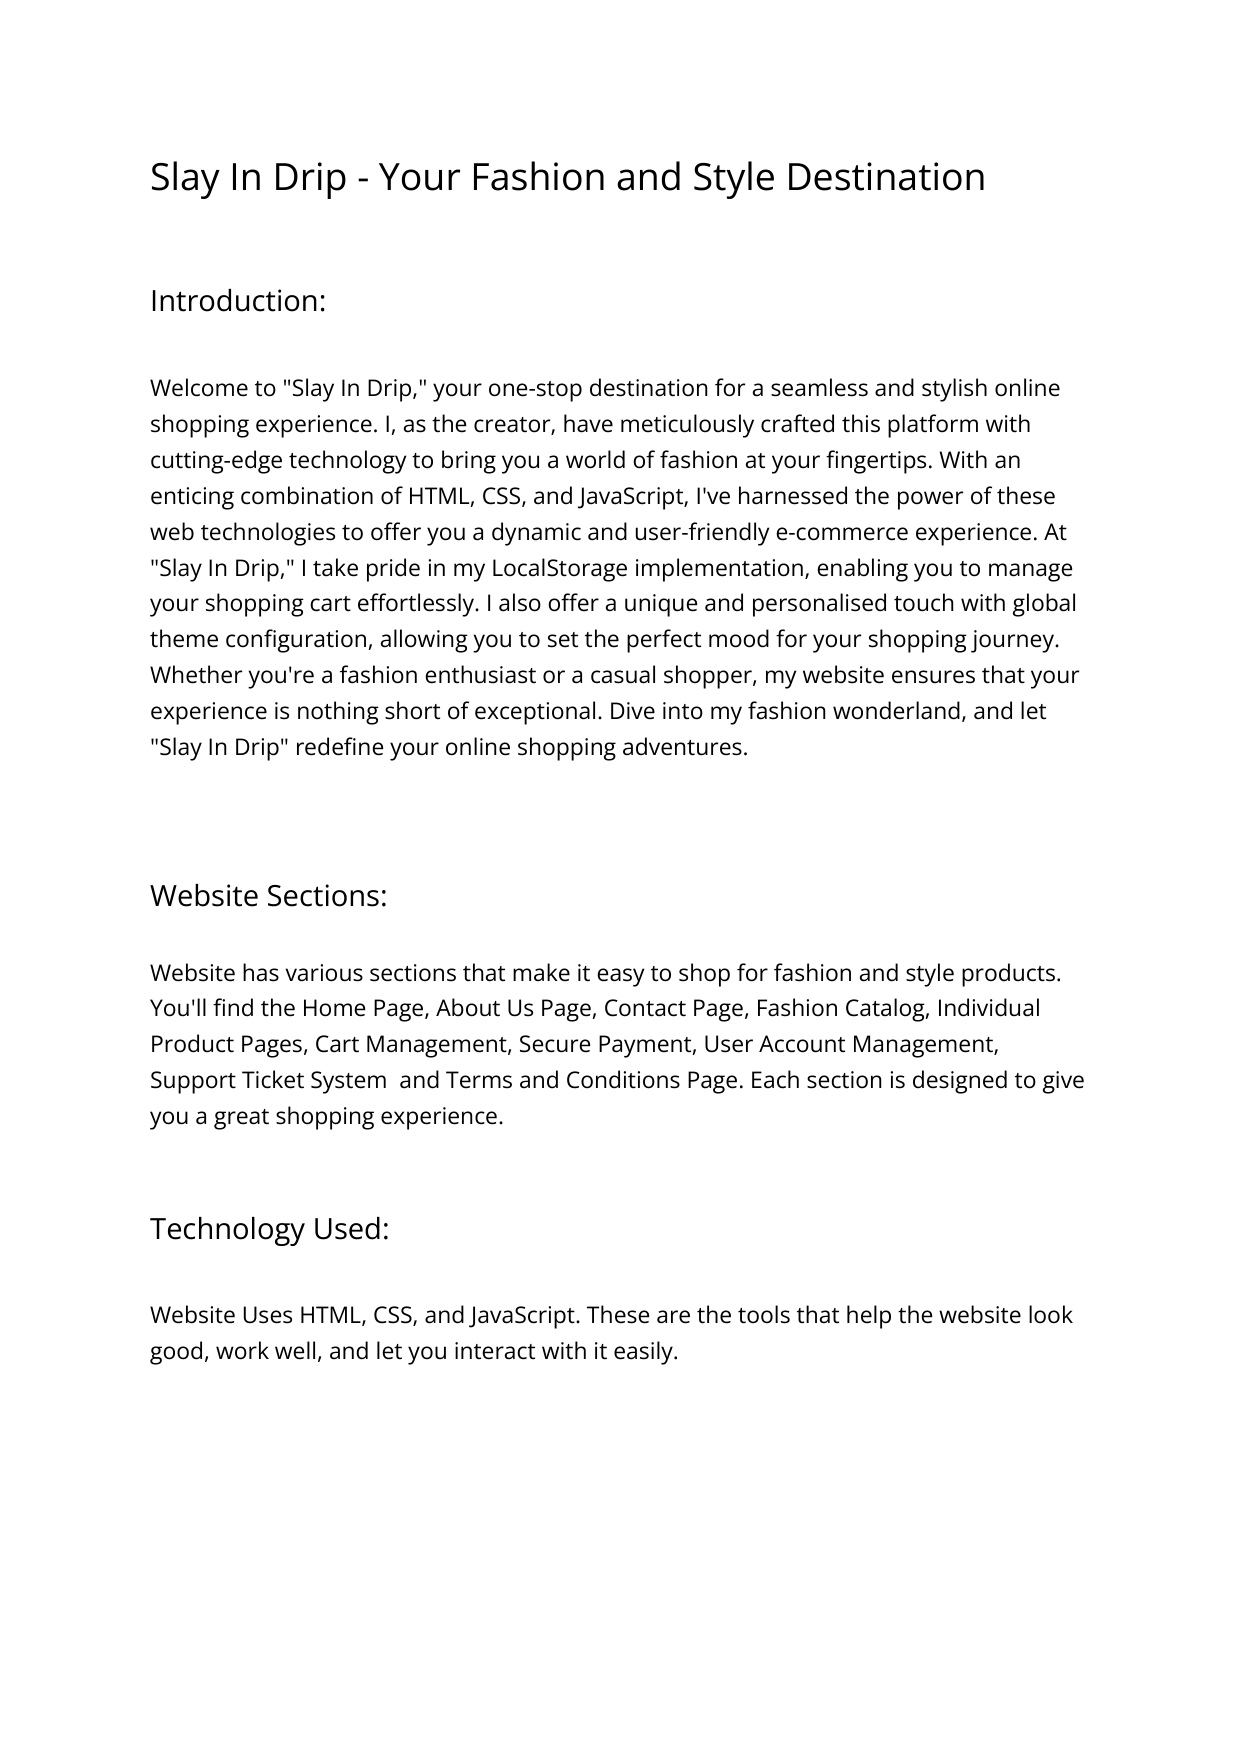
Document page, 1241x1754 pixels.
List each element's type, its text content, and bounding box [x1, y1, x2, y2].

text Website Sections: [150, 875, 1090, 914]
text Introduction: [150, 281, 1090, 320]
text Technology Used: [150, 1208, 1090, 1248]
text Website Uses HTML, CSS, and JavaScript. These are the tools that help the website look good, work well, and let you interact with it easily. [150, 1299, 1090, 1366]
text Slay In Drip - Your Fashion and Style Destination [150, 150, 1090, 201]
text Welcome to "Slay In Drip," your one-stop destination for a seamless and stylish online shopping experience. I, as the creator, have meticulously crafted this platform with cutting-edge technology to bring you a world of fashion at your fingertips. With an enticing combination of HTML, CSS, and JavaScript, I've harnessed the power of these web technologies to offer you a dynamic and user-friendly e-commerce experience. At "Slay In Drip," I take pride in my LocalStorage implementation, enabling you to manage your shopping cart effortlessly. I also offer a unique and personalised touch with global theme configuration, allowing you to set the perfect mood for your shopping journey. Whether you're a fashion enthusiast or a casual shopper, my website ensures that your experience is nothing short of exceptional. Dive into my fashion wonderland, and let "Slay In Drip" redefine your online shopping adventures. [150, 372, 1090, 762]
text Website has various sections that make it easy to shop for fashion and style products. You'll find the Home Page, About Us Page, Contact Page, Fashion Catalog, Individual Product Pages, Cart Management, Secure Payment, User Account Management, Support Ticket System and Terms and Conditions Page. Each section is designed to give you a great shopping experience. [150, 956, 1090, 1131]
